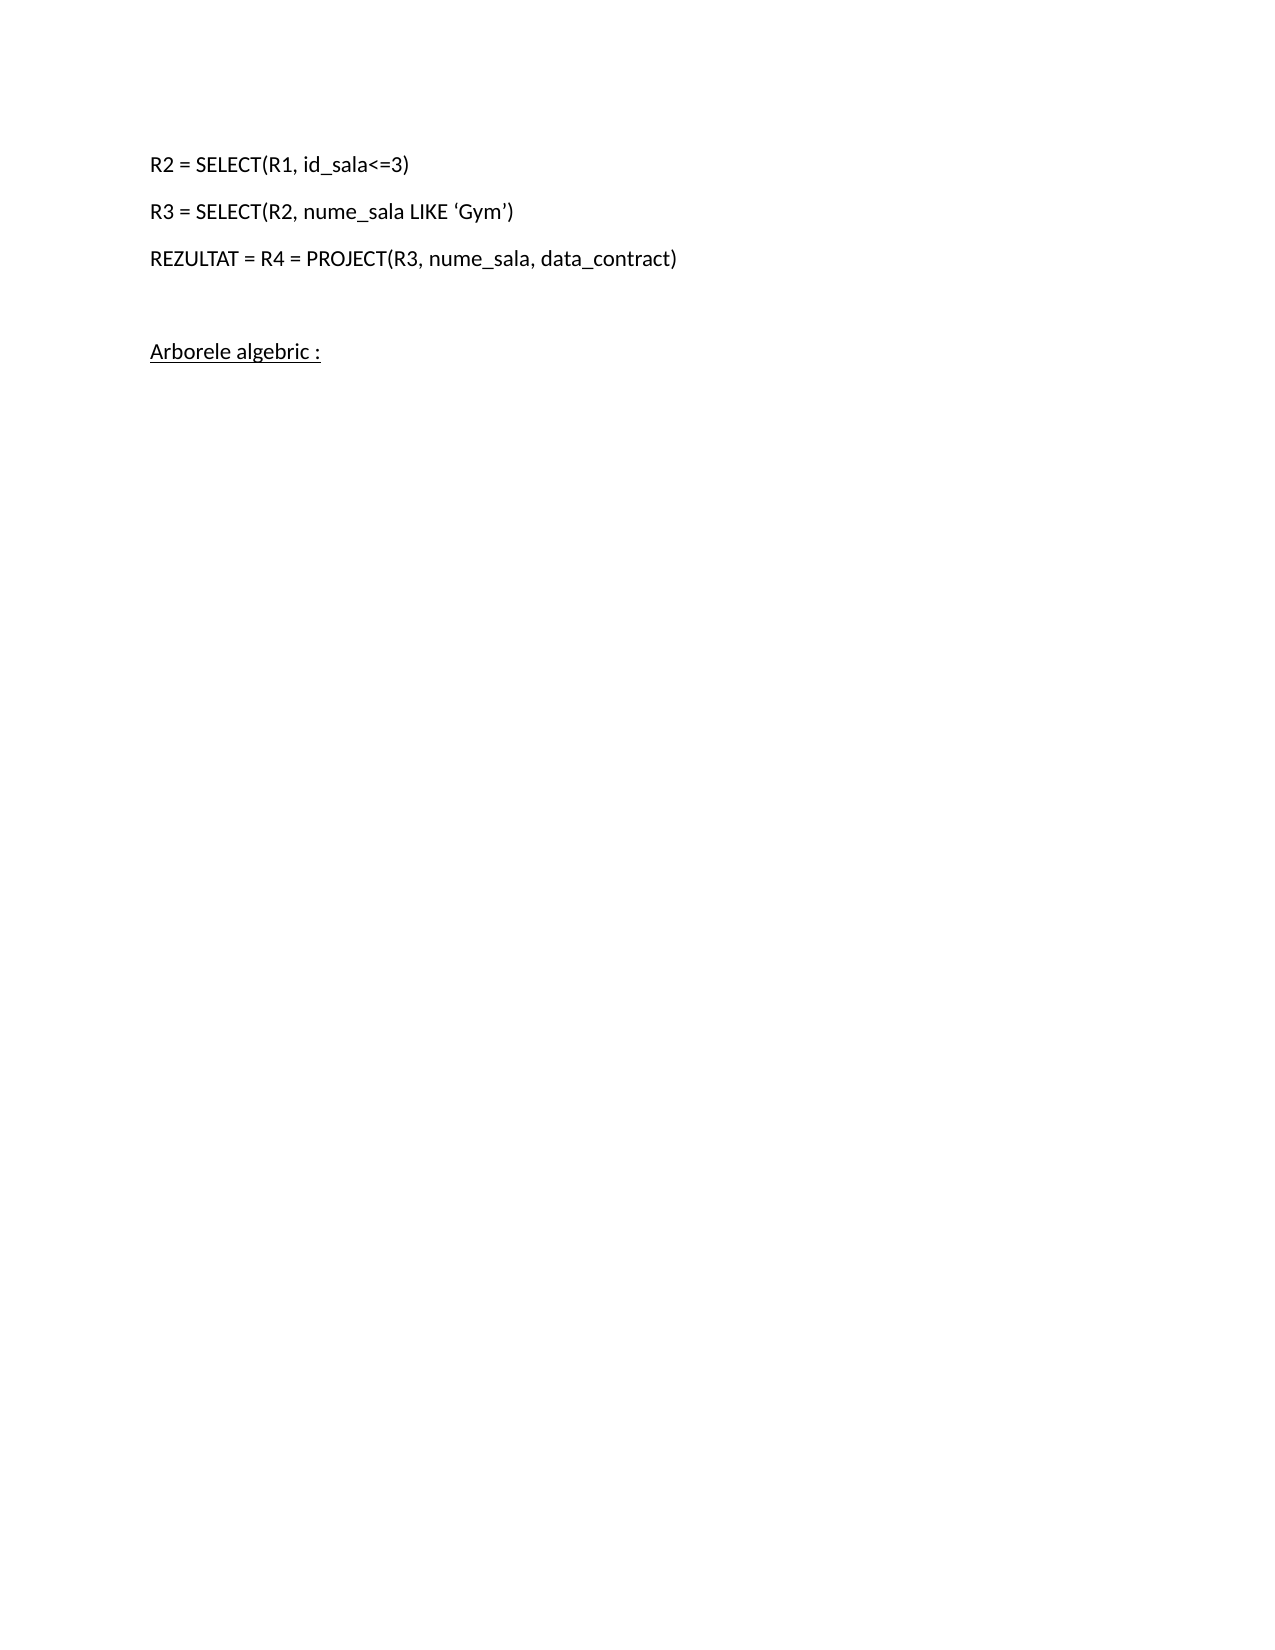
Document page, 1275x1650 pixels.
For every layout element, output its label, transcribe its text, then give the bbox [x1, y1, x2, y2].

text R3 = SELECT(R2, nume_sala LIKE ‘Gym’) [150, 197, 1125, 225]
text REZULTAT = R4 = PROJECT(R3, nume_sala, data_contract) [150, 244, 1125, 272]
text R2 = SELECT(R1, id_sala<=3) [150, 150, 1125, 178]
text Arborele algebric : [150, 337, 1125, 366]
